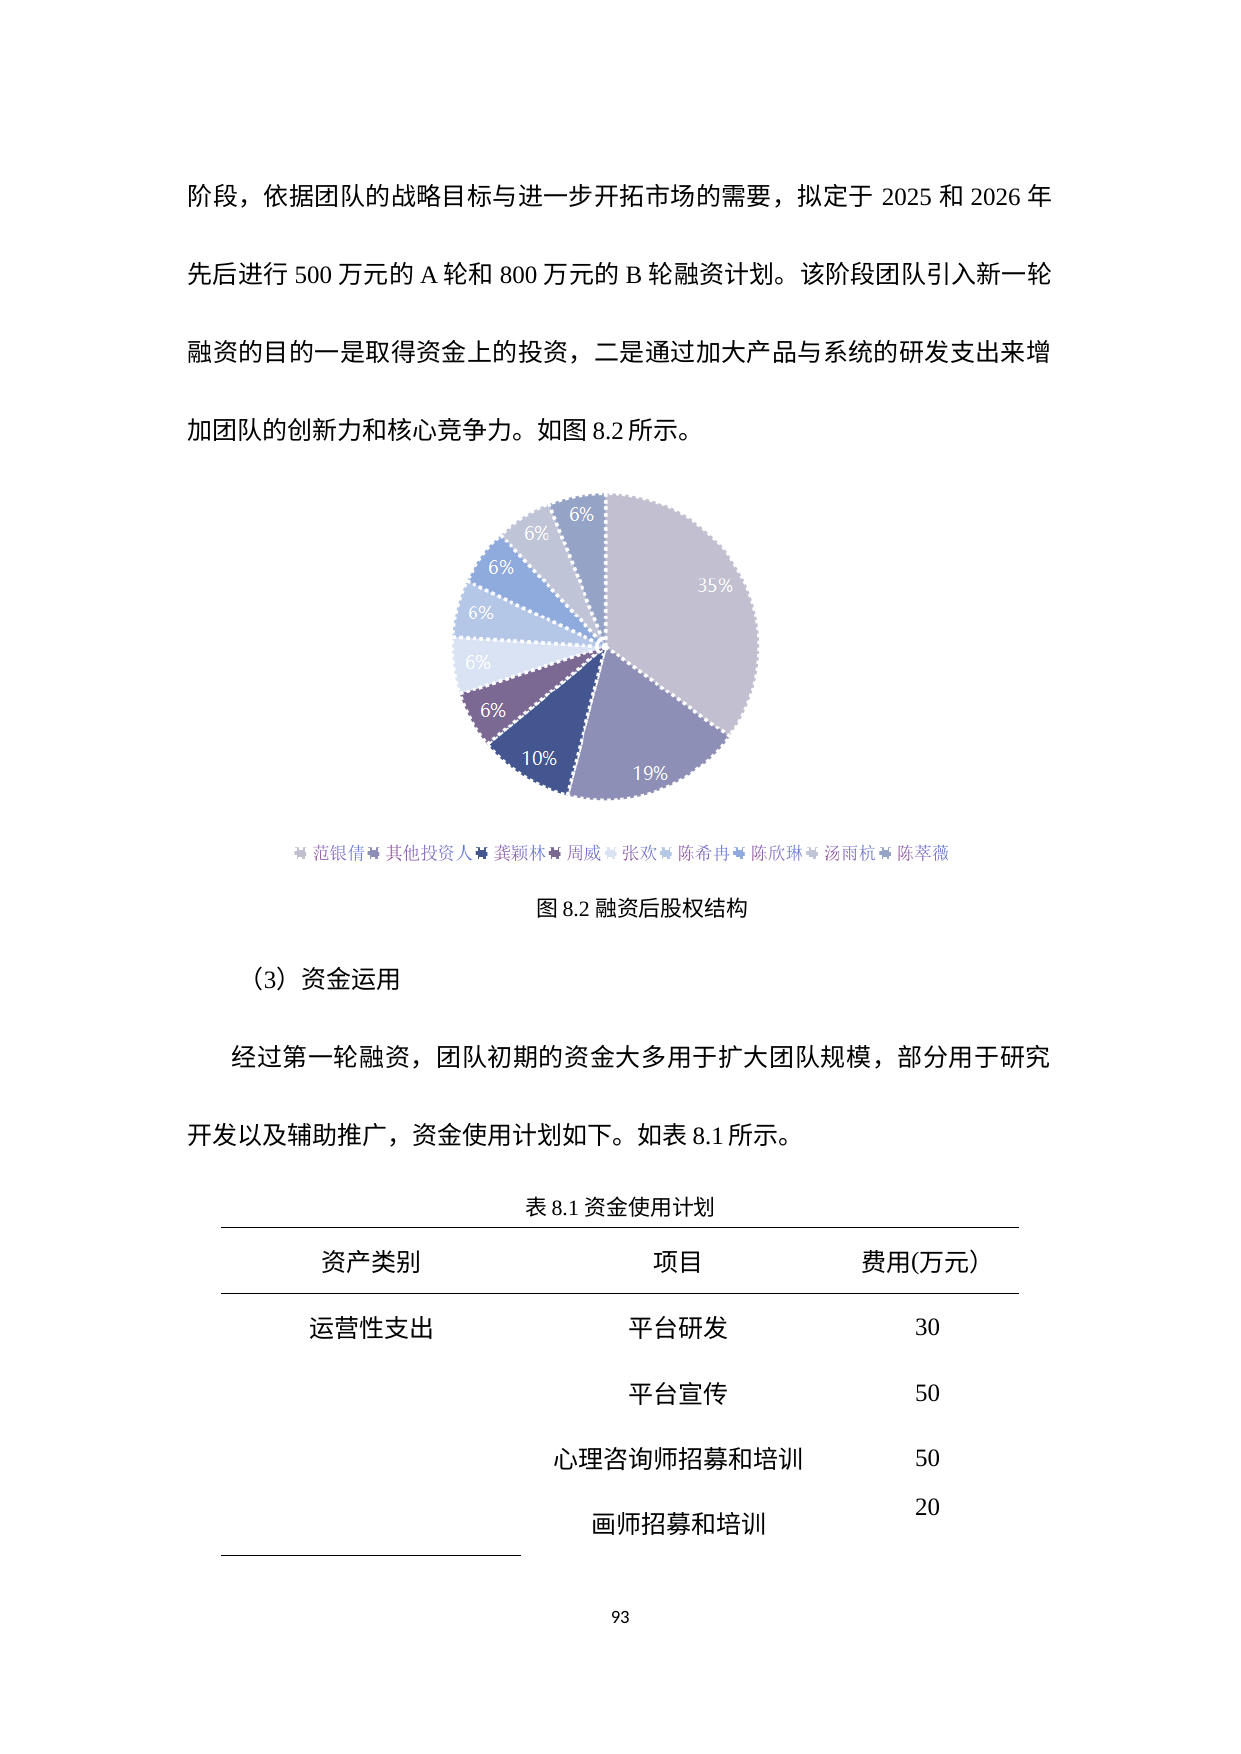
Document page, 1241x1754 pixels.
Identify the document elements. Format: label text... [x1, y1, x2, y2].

text 图8.2 融资后股权结构 [187, 890, 1053, 923]
picture [256, 467, 984, 877]
table_cell 平台研发 [521, 1294, 836, 1359]
table_cell 心理咨询师招募和培训 [521, 1425, 836, 1490]
table_cell 30 [836, 1294, 1019, 1359]
table_cell 50 [836, 1359, 1019, 1425]
text 表 8.1 资金使用计划 [187, 1189, 1053, 1222]
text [187, 162, 1053, 461]
text 经过第一轮融资，团队初期的资金大多用于扩大团队规模，部分用于研究开发以及辅助推广，资金使用计划如下。如表8.1所示。 [187, 1023, 1053, 1166]
table_cell 平台宣传 [521, 1359, 836, 1425]
table_header 资产类别 [221, 1228, 521, 1293]
table_cell 画师招募和培训 [521, 1490, 836, 1555]
text （3）资金运用 [187, 945, 1053, 1010]
table_cell 运营性支出 [221, 1294, 521, 1555]
table_cell 20 [836, 1490, 1019, 1555]
table_header 费用(万元） [836, 1228, 1019, 1293]
table_cell 50 [836, 1425, 1019, 1490]
table_header 项目 [521, 1228, 836, 1293]
